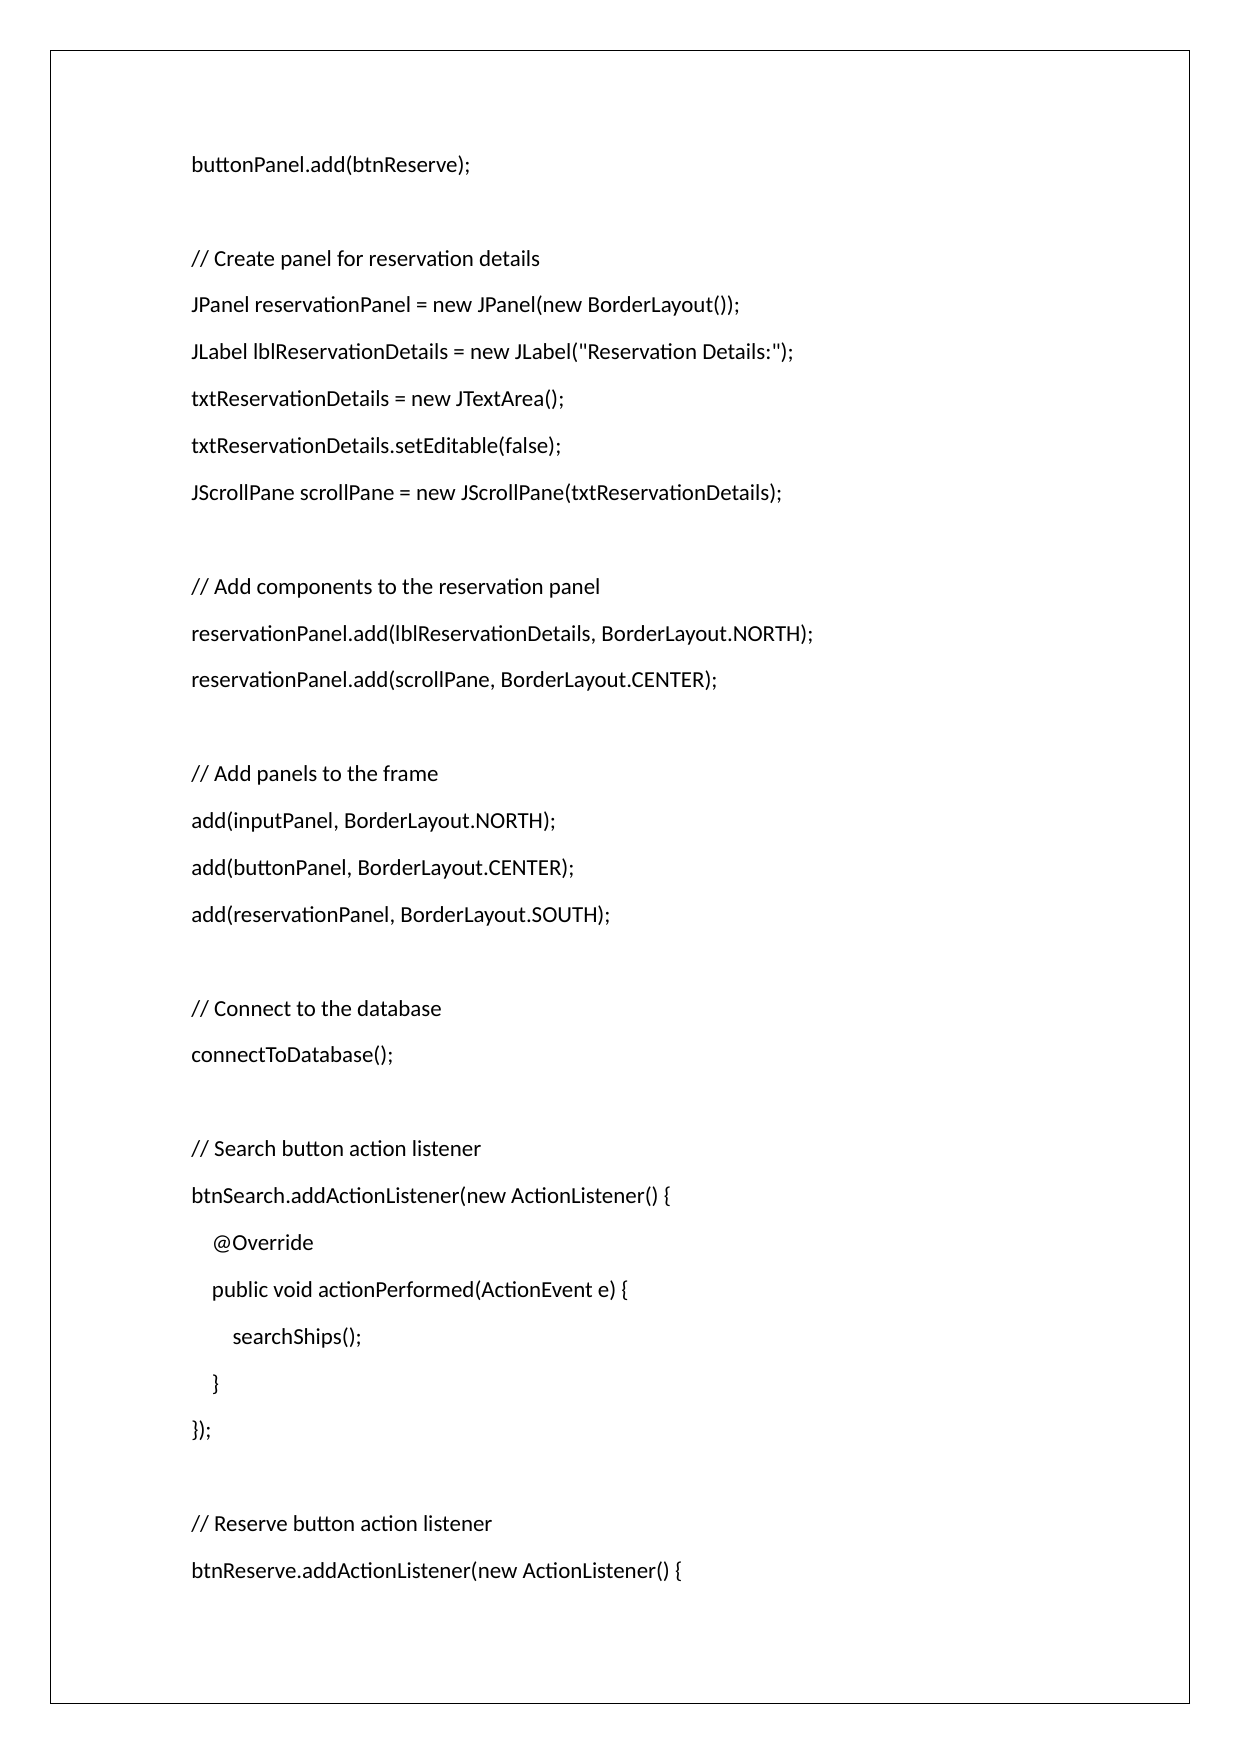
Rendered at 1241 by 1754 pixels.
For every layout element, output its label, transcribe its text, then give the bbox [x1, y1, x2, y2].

text @Override [150, 1228, 1090, 1256]
text }); [150, 1416, 1090, 1444]
text btnReserve.addActionListener(new ActionListener() { [150, 1556, 1090, 1584]
text searchShips(); [150, 1322, 1090, 1350]
text txtReservationDetails.setEditable(false); [150, 431, 1090, 459]
text txtReservationDetails = new JTextArea(); [150, 384, 1090, 412]
text reservationPanel.add(lblReservationDetails, BorderLayout.NORTH); [150, 619, 1090, 647]
text // Reserve button action listener [150, 1509, 1090, 1537]
text } [150, 1369, 1090, 1397]
text add(buttonPanel, BorderLayout.CENTER); [150, 853, 1090, 881]
text add(reservationPanel, BorderLayout.SOUTH); [150, 900, 1090, 928]
text reservationPanel.add(scrollPane, BorderLayout.CENTER); [150, 666, 1090, 694]
text JLabel lblReservationDetails = new JLabel("Reservation Details:"); [150, 337, 1090, 366]
text buttonPanel.add(btnReserve); [150, 150, 1090, 178]
text // Add panels to the frame [150, 759, 1090, 787]
text // Create panel for reservation details [150, 244, 1090, 272]
text // Add components to the reservation panel [150, 572, 1090, 600]
text JPanel reservationPanel = new JPanel(new BorderLayout()); [150, 291, 1090, 319]
text // Search button action listener [150, 1134, 1090, 1162]
text JScrollPane scrollPane = new JScrollPane(txtReservationDetails); [150, 478, 1090, 506]
text connectToDatabase(); [150, 1041, 1090, 1069]
text // Connect to the database [150, 994, 1090, 1022]
text btnSearch.addActionListener(new ActionListener() { [150, 1181, 1090, 1209]
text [150, 1275, 1090, 1303]
text add(inputPanel, BorderLayout.NORTH); [150, 806, 1090, 834]
